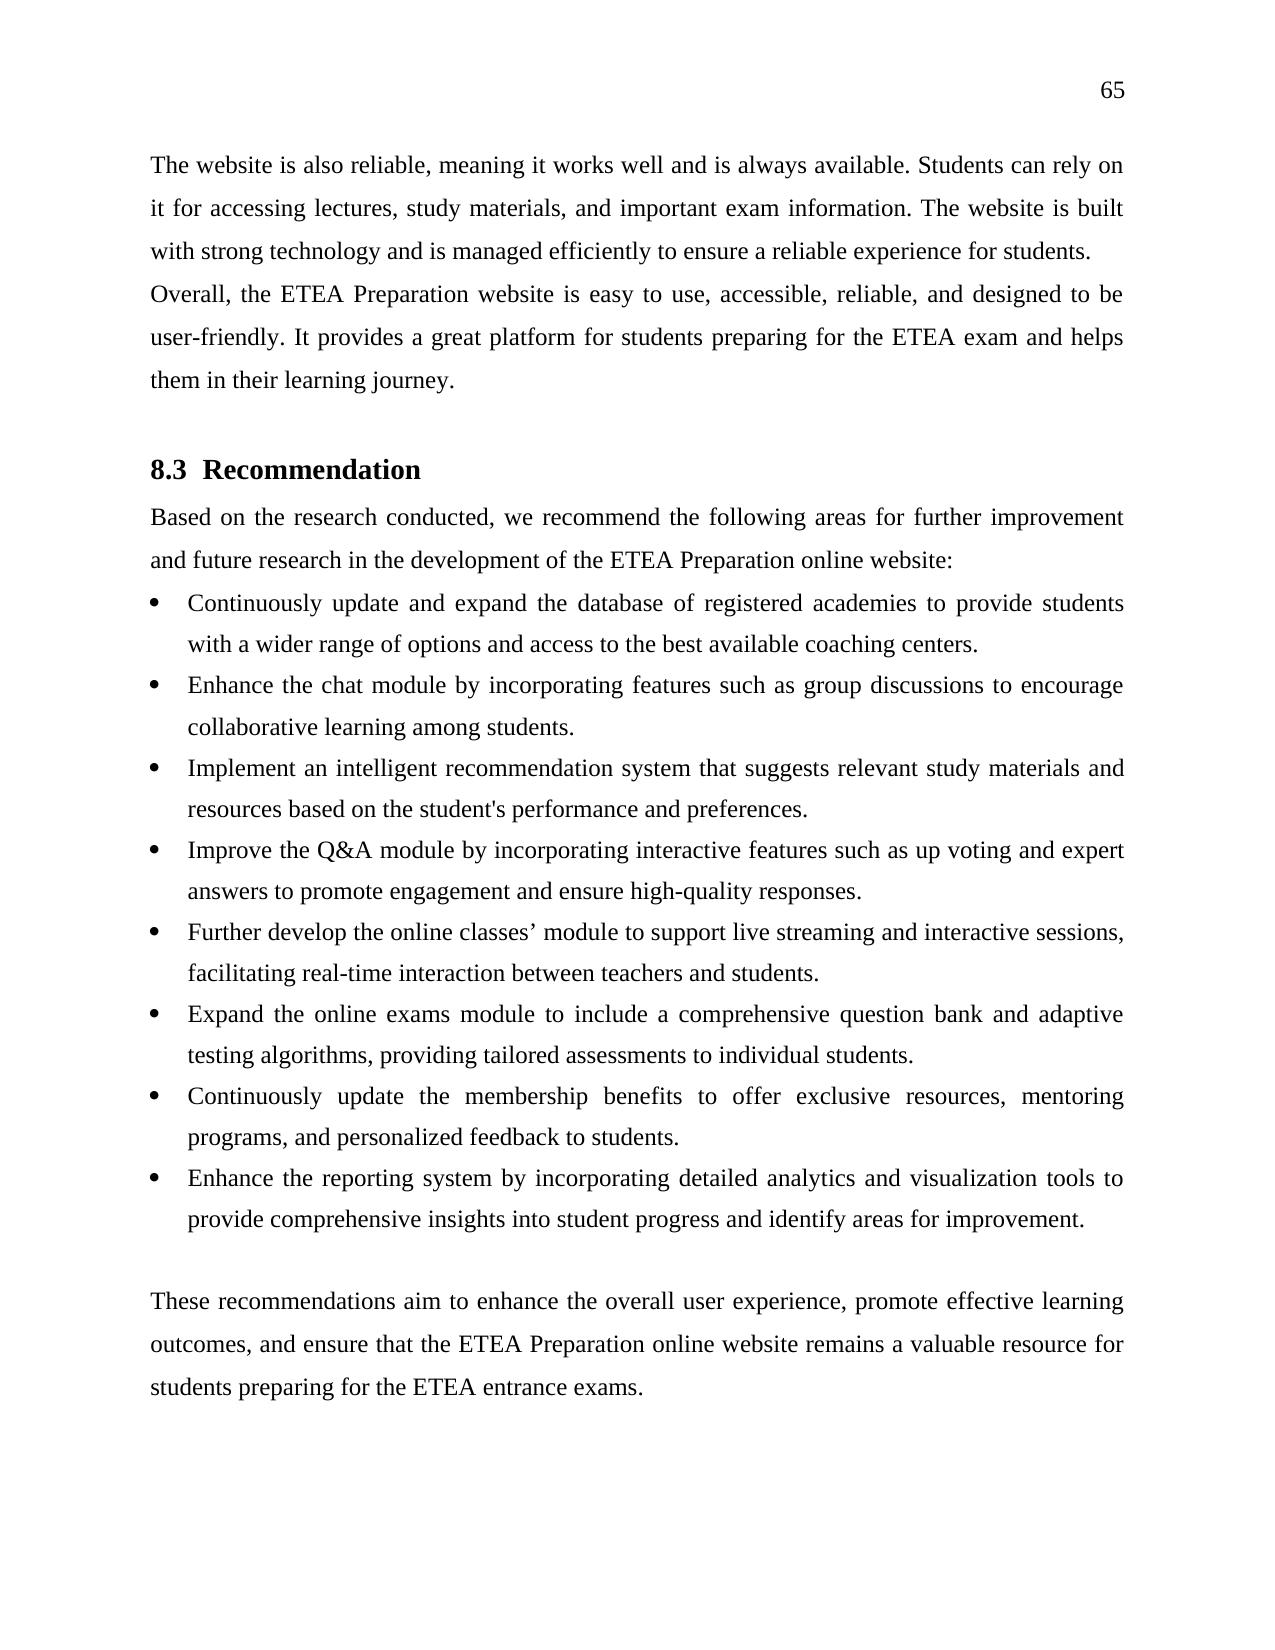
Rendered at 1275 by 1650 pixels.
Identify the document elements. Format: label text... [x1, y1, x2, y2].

list Enhance the chat module by incorporating features such as group discussions to encourage collaborative learning among students. [150, 671, 1125, 740]
list Continuously update the membership benefits to offer exclusive resources, mentoring programs, and personalized feedback to students. [150, 1081, 1125, 1151]
list Further develop the online classes’ module to support live streaming and interactive sessions, facilitating real-time interaction between teachers and students. [150, 917, 1125, 987]
list Based on the research conducted, we recommend the following areas for further improvement and future research in the development of the ETEA Preparation online website: [150, 502, 1125, 574]
list The website is also reliable, meaning it works well and is always available. Students can rely on it for accessing lectures, study materials, and important exam information. The website is built with strong technology and is managed efficiently to ensure a reliable experience for students. [150, 150, 1125, 265]
list Improve the Q&A module by incorporating interactive features such as up voting and expert answers to promote engagement and ensure high-quality responses. [150, 835, 1125, 904]
list Enhance the reporting system by incorporating detailed analytics and visualization tools to provide comprehensive insights into student progress and identify areas for improvement. [150, 1163, 1125, 1233]
list Expand the online exams module to include a comprehensive question bank and adaptive testing algorithms, providing tailored assessments to individual students. [150, 999, 1125, 1069]
list Recommendation [150, 452, 1125, 485]
list Overall, the ETEA Preparation website is easy to use, accessible, reliable, and designed to be user-friendly. It provides a great platform for students preparing for the ETEA exam and helps them in their learning journey. [150, 279, 1125, 394]
list Implement an intelligent recommendation system that suggests relevant study materials and resources based on the student's performance and preferences. [150, 753, 1125, 822]
list These recommendations aim to enhance the overall user experience, promote effective learning outcomes, and ensure that the ETEA Preparation online website remains a valuable resource for students preparing for the ETEA entrance exams. [150, 1286, 1125, 1401]
list Continuously update and expand the database of registered academies to provide students with a wider range of options and access to the best available coaching centers. [150, 588, 1125, 658]
